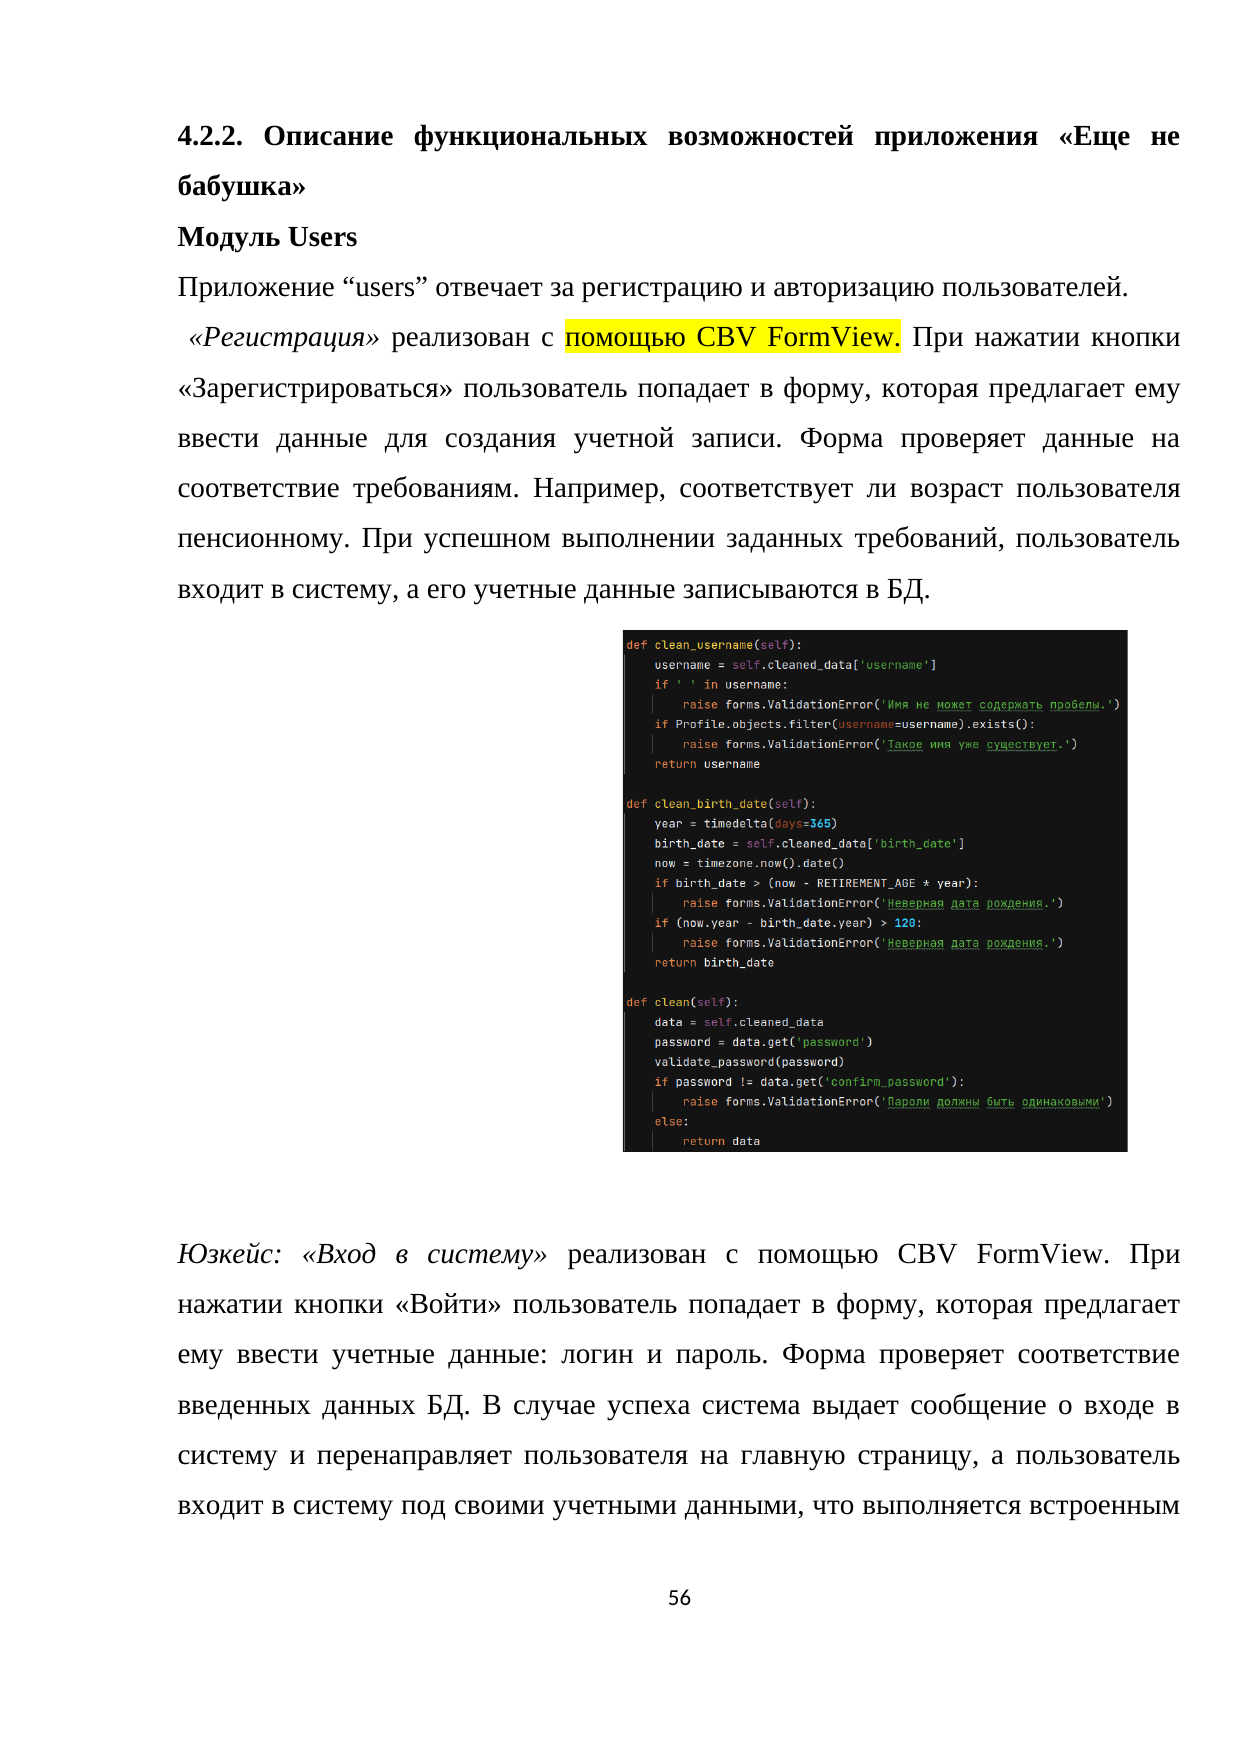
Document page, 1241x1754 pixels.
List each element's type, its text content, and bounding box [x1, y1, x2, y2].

text Приложение “users” отвечает за регистрацию и авторизацию пользователей. [177, 269, 1181, 303]
text Модуль Users [177, 219, 1181, 252]
text 4.2.2. Описание функциональных возможностей приложения «Еще не бабушка» [177, 118, 1181, 202]
text «Регистрация» реализован с помощью CBV FormView. При нажатии кнопки «Зарегистрироваться» пользователь попадает в форму, которая предлагает ему ввести данные для создания учетной записи. Форма проверяет данные на соответствие требованиям. Например, соответствует ли возраст пользователя пенсионному. При успешном выполнении заданных требований, пользователь входит в систему, а его учетные данные записываются в БД. [177, 319, 1181, 604]
picture [622, 630, 1128, 1152]
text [177, 1236, 1181, 1521]
